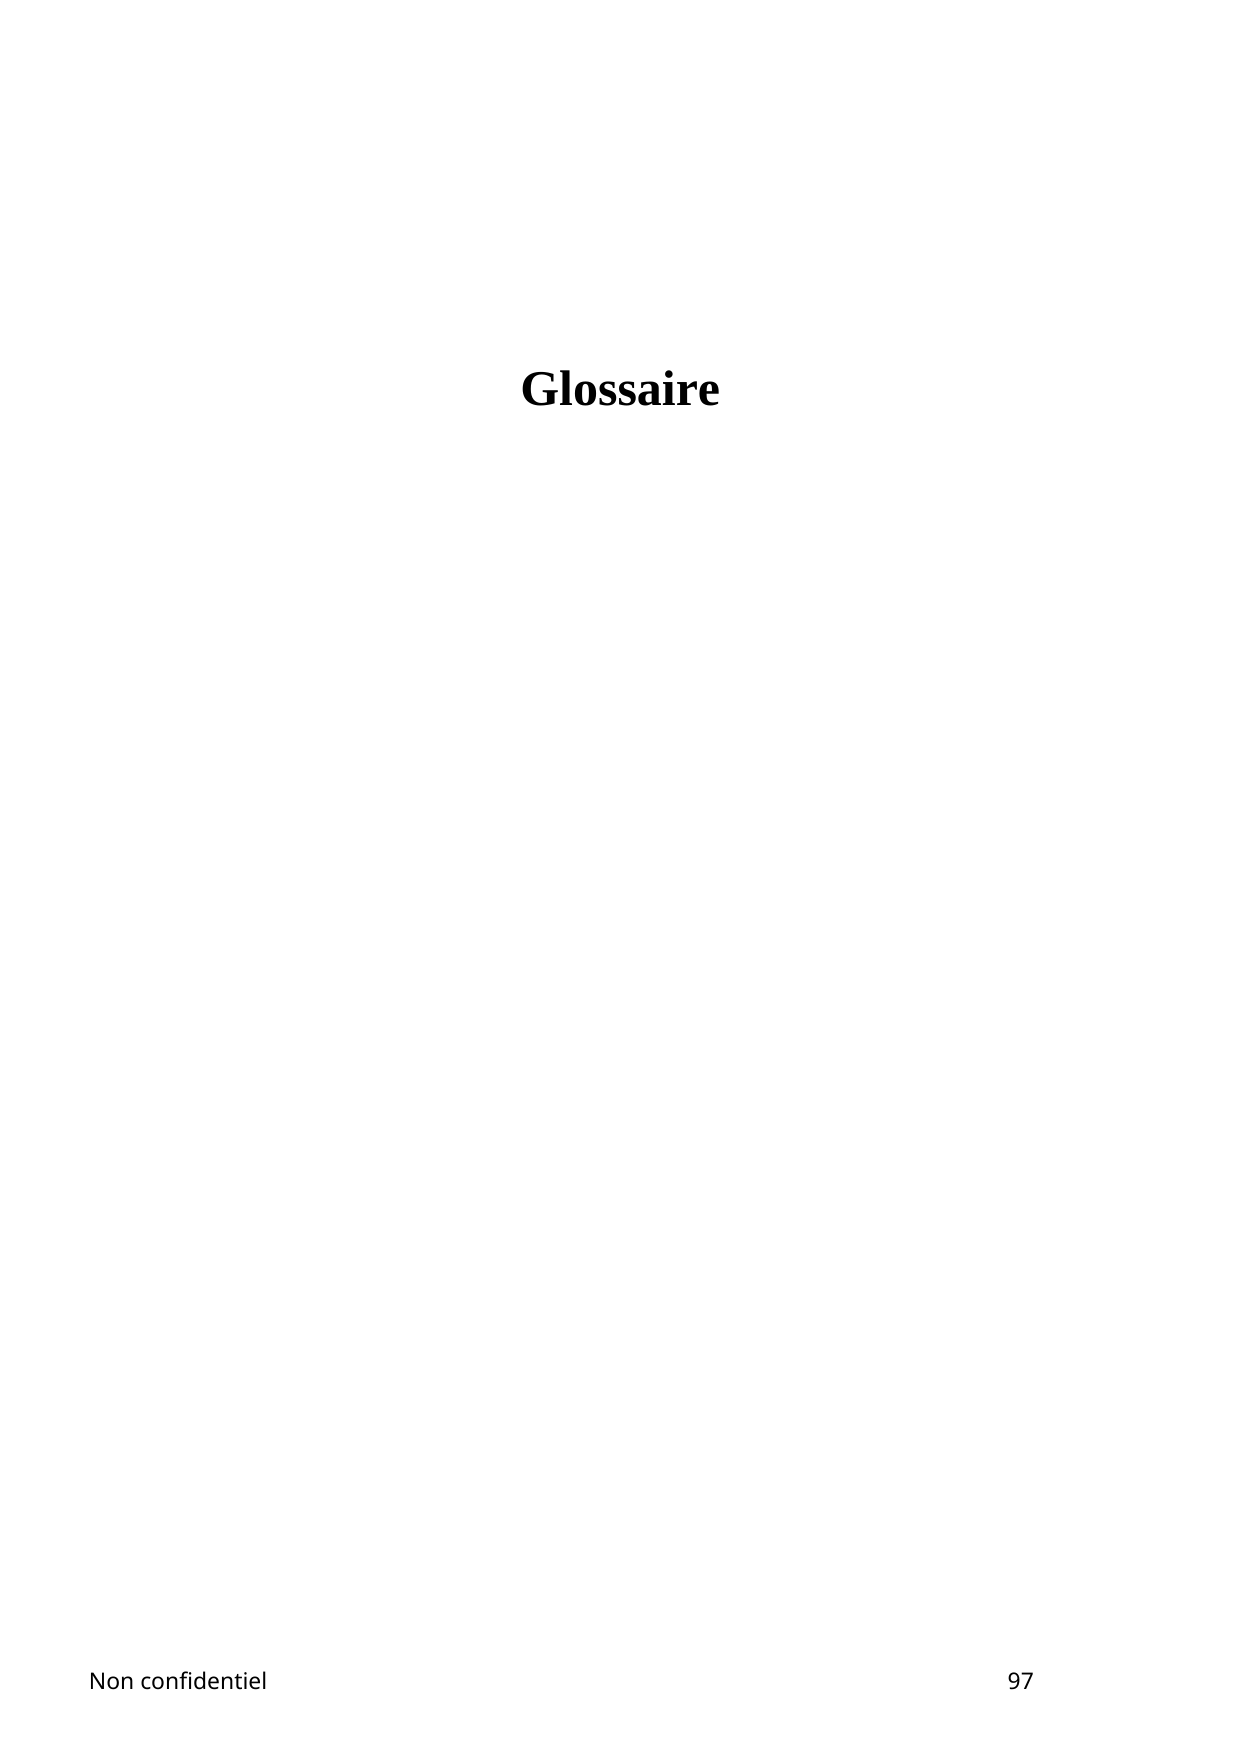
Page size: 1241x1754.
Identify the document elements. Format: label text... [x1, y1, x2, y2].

text Glossaire [89, 358, 1152, 416]
